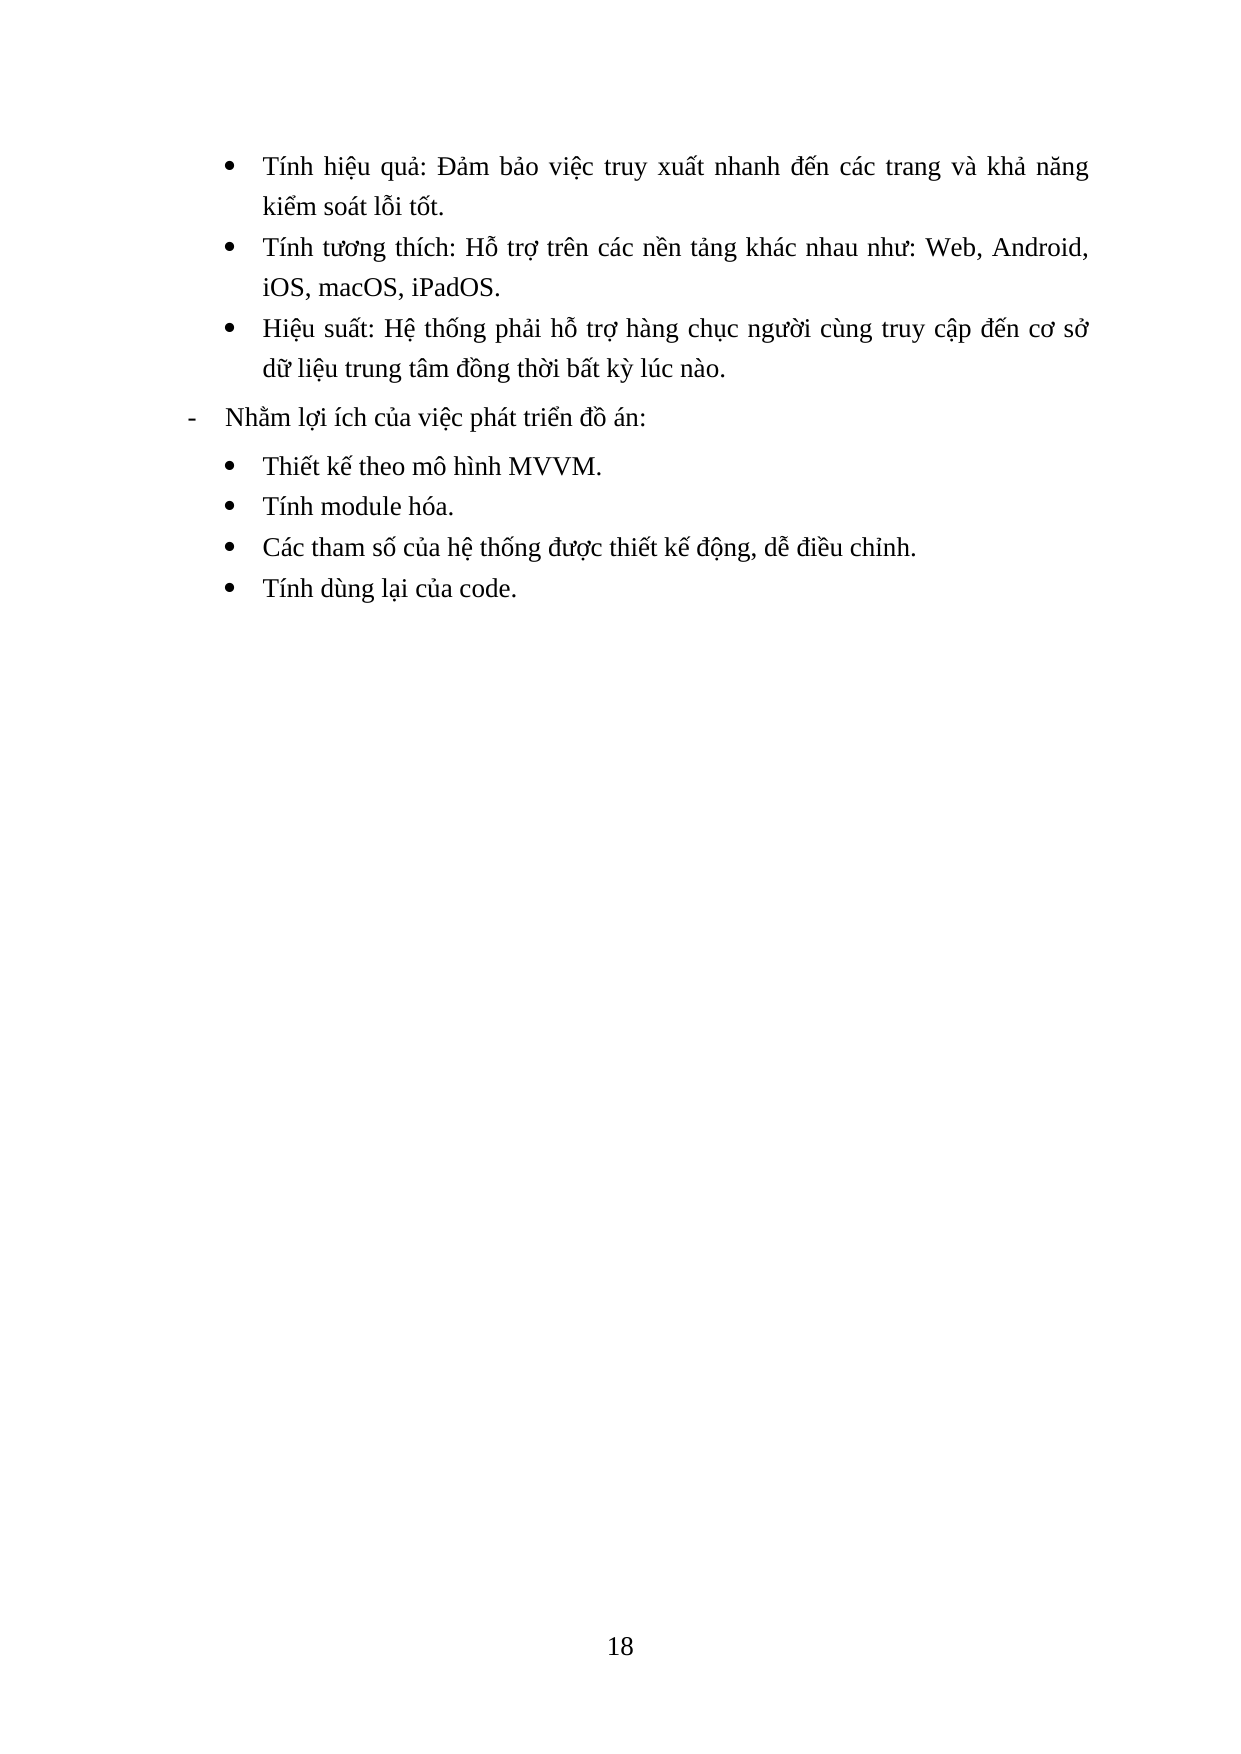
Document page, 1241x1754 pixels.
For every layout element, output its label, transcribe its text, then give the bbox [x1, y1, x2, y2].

list Các tham số của hệ thống được thiết kế động, dễ điều chỉnh. [225, 531, 1090, 562]
list Hiệu suất: Hệ thống phải hỗ trợ hàng chục người cùng truy cập đến cơ sở dữ liệu trung tâm đồng thời bất kỳ lúc nào. [225, 312, 1090, 383]
list Tính module hóa. [225, 491, 1090, 522]
list Nhằm lợi ích của việc phát triển đồ án: [187, 401, 1090, 432]
list Tính dùng lại của code. [225, 572, 1090, 603]
list Tính hiệu quả: Đảm bảo việc truy xuất nhanh đến các trang và khả năng kiểm soát lỗi tốt. [225, 150, 1090, 222]
list Thiết kế theo mô hình MVVM. [225, 450, 1090, 481]
list Tính tương thích: Hỗ trợ trên các nền tảng khác nhau như: Web, Android, iOS, macOS, iPadOS. [225, 231, 1090, 303]
